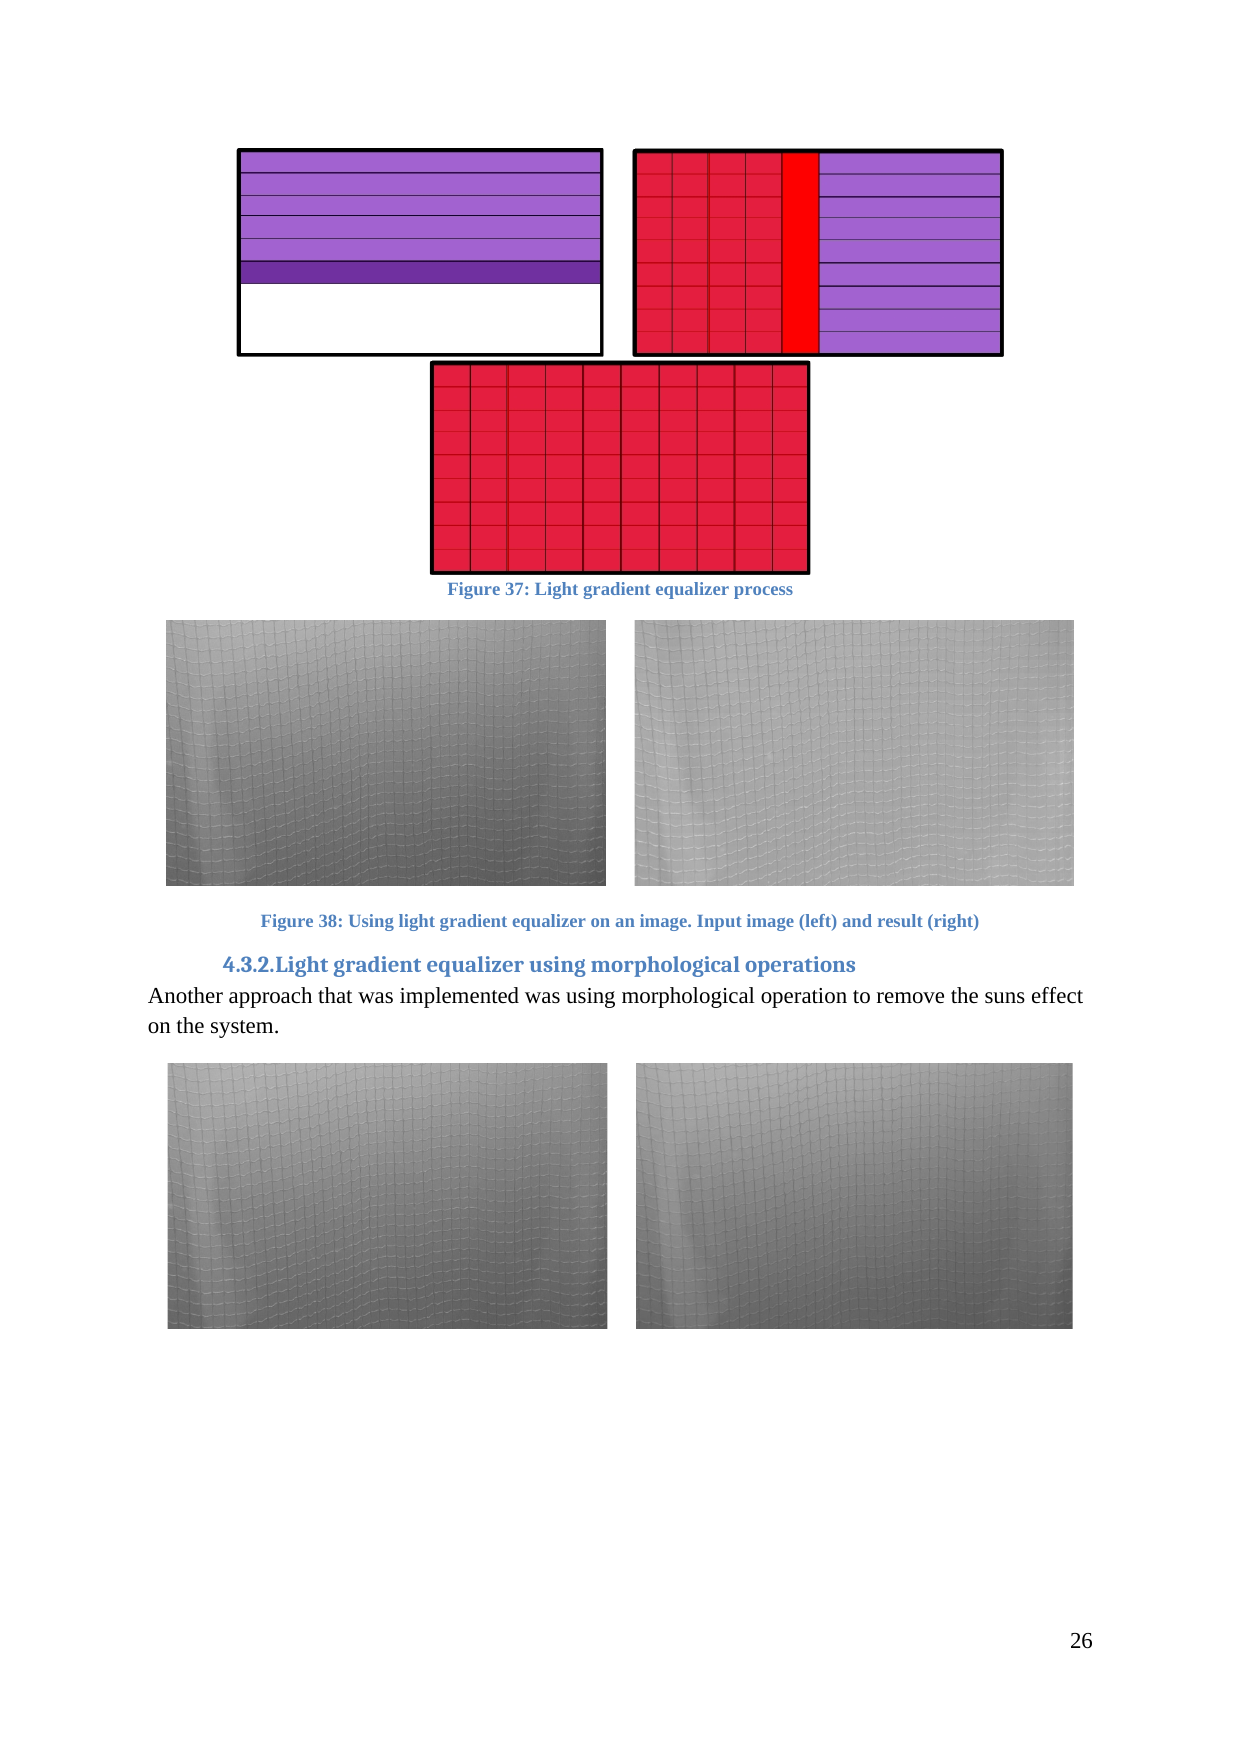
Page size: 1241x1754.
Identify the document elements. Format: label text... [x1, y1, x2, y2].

picture [236, 147, 604, 357]
picture [167, 1063, 608, 1329]
subtitle Light gradient equalizer using morphological operations [223, 952, 1093, 978]
picture [636, 1063, 1073, 1329]
picture [166, 620, 606, 886]
text Figure 38: Using light gradient equalizer on an image. Input image (left) and result (right) [148, 910, 1093, 931]
picture [632, 148, 1004, 357]
text Another approach that was implemented was using morphological operation to remove the suns effect on the system. [148, 982, 1093, 1039]
text Figure 37: Light gradient equalizer process [148, 578, 1093, 599]
picture [429, 360, 811, 575]
picture [634, 620, 1074, 886]
